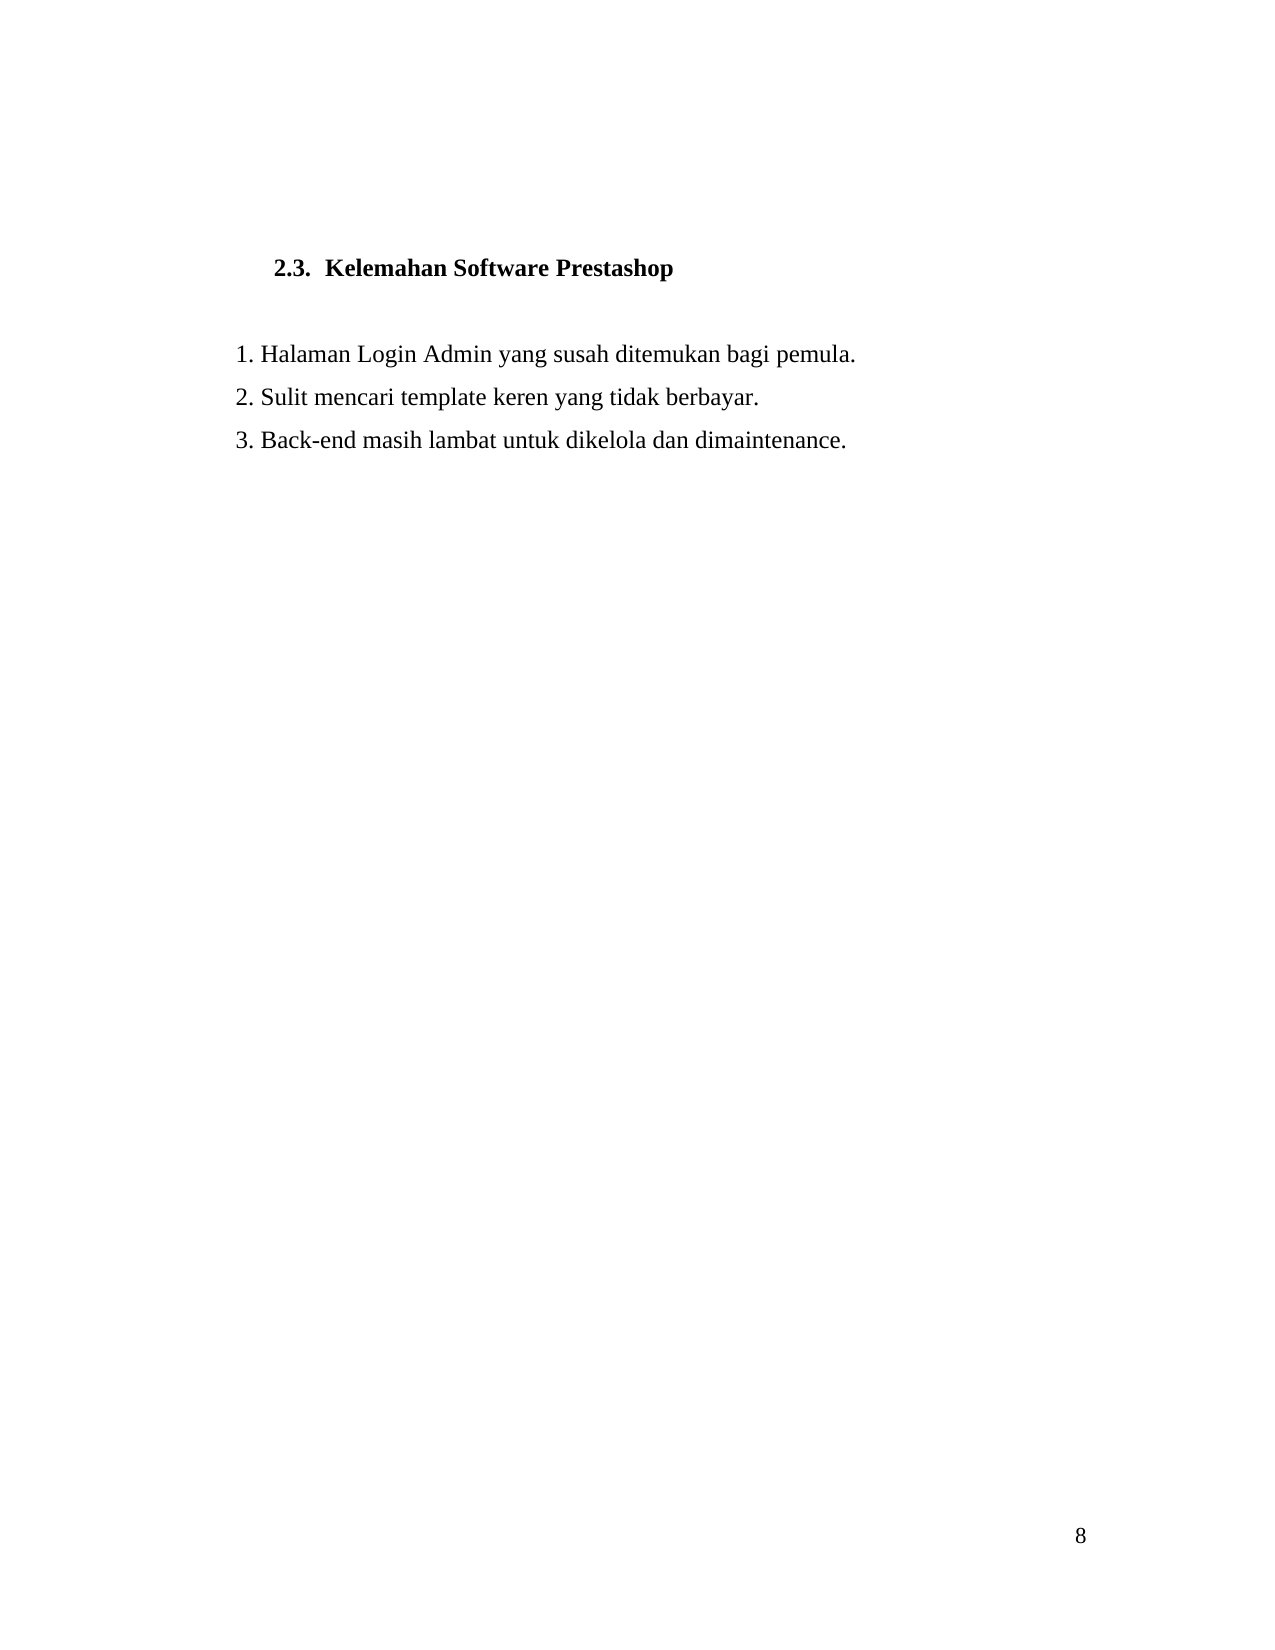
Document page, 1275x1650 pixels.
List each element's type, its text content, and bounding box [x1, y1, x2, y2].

text 1. Halaman Login Admin yang susah ditemukan bagi pemula. [179, 339, 1110, 368]
subtitle Kelemahan Software Prestashop [274, 253, 1110, 282]
text 3. Back-end masih lambat untuk dikelola dan dimaintenance. [235, 425, 1110, 454]
text 2. Sulit mencari template keren yang tidak berbayar. [179, 382, 1110, 411]
